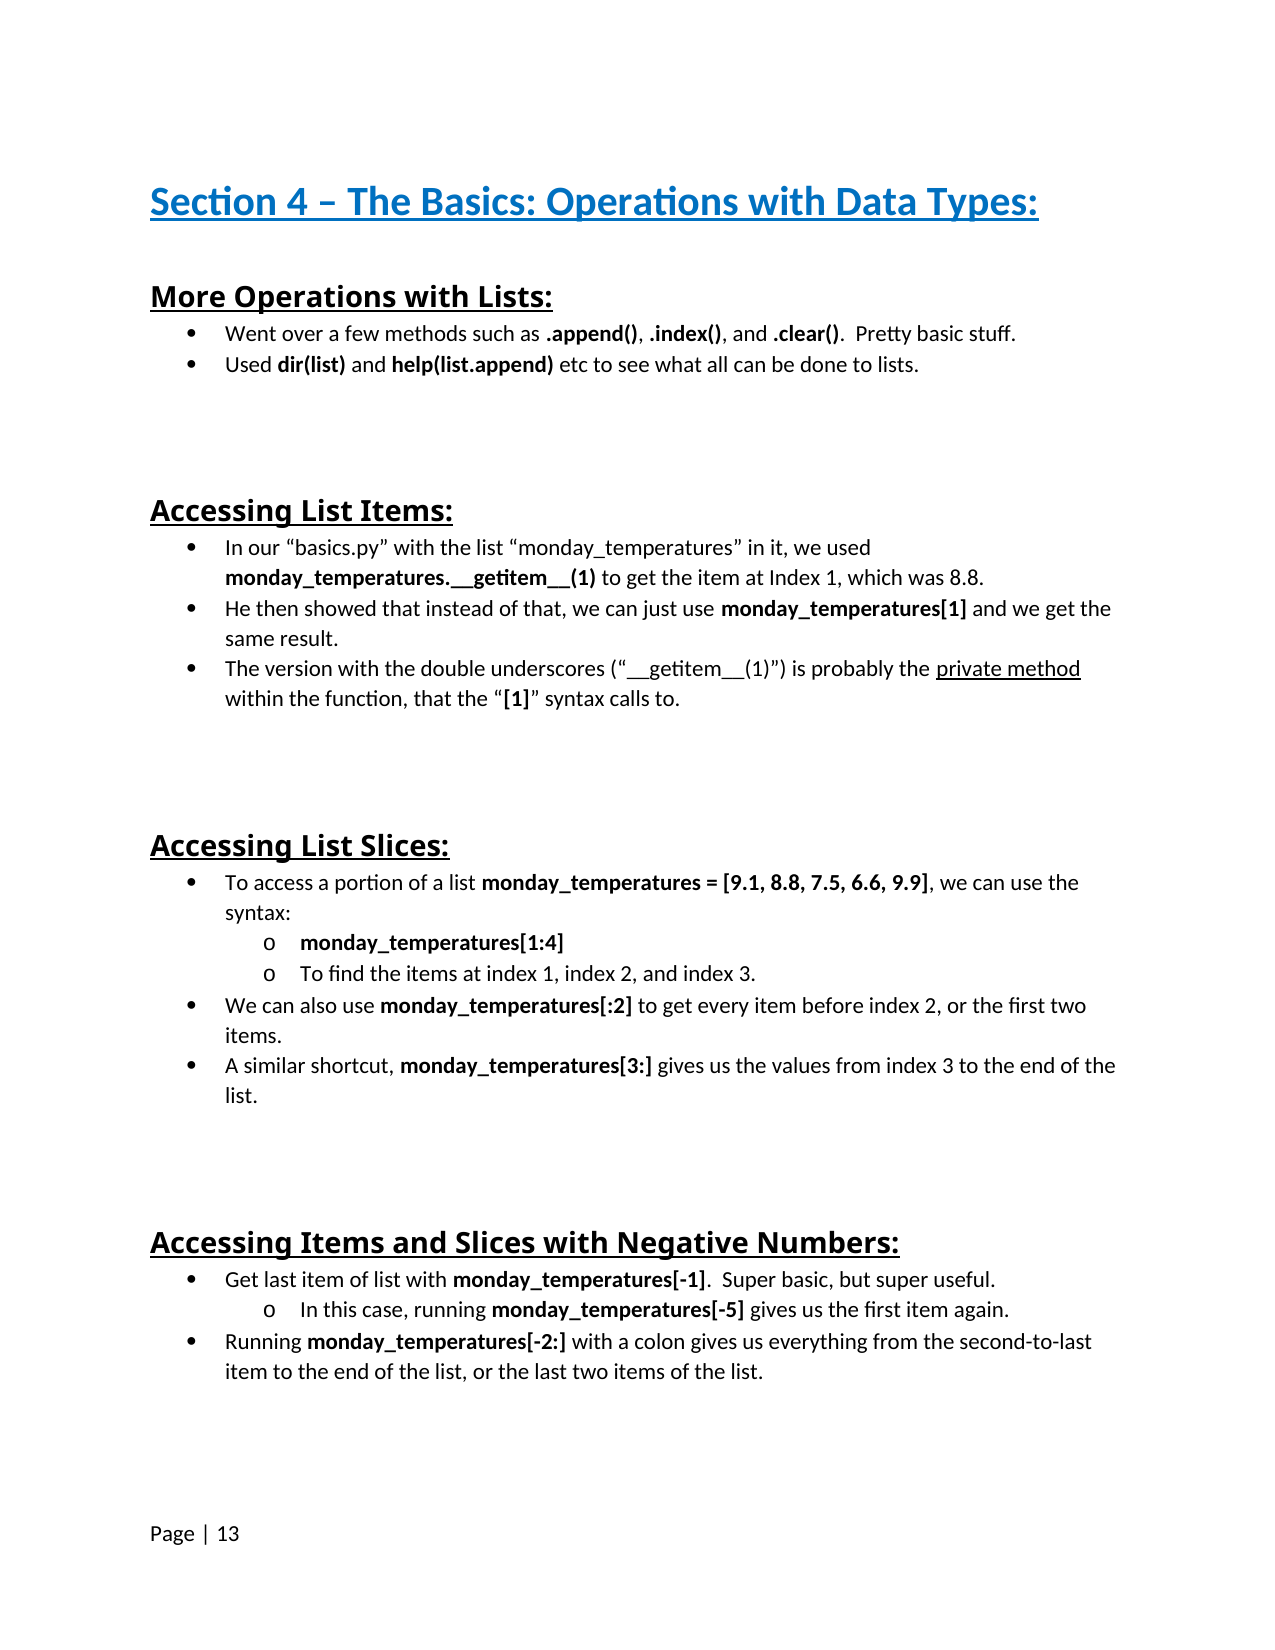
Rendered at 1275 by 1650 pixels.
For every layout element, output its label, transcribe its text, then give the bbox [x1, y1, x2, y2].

list To find the items at index 1, index 2, and index 3. [262, 959, 1125, 989]
subtitle Accessing List Items: [150, 490, 1125, 530]
list Used dir(list) and help(list.append) etc to see what all can be done to lists. [187, 350, 1125, 378]
list In our “basics.py” with the list “monday_temperatures” in it, we used monday_temperatures.__getitem__(1) to get the item at Index 1, which was 8.8. [187, 533, 1125, 591]
list To access a portion of a list monday_temperatures = [9.1, 8.8, 7.5, 6.6, 9.9], we can use the syntax: [187, 868, 1125, 926]
list monday_temperatures[1:4] [262, 928, 1125, 957]
subtitle Accessing Items and Slices with Negative Numbers: [150, 1222, 1125, 1262]
subtitle Section 4 – The Basics: Operations with Data Types: [150, 175, 1125, 226]
list He then showed that instead of that, we can just use monday_temperatures[1] and we get the same result. [187, 594, 1125, 652]
list A similar shortcut, monday_temperatures[3:] gives us the values from index 3 to the end of the list. [187, 1051, 1125, 1110]
list The version with the double underscores (“__getitem__(1)”) is probably the private method within the function, that the “[1]” syntax calls to. [187, 654, 1125, 712]
subtitle Accessing List Slices: [150, 825, 1125, 864]
list Running monday_temperatures[-2:] with a colon gives us everything from the second-to-last item to the end of the list, or the last two items of the list. [187, 1327, 1125, 1385]
subtitle More Operations with Lists: [150, 277, 1125, 316]
list In this case, running monday_temperatures[-5] gives us the first item again. [262, 1295, 1125, 1324]
list We can also use monday_temperatures[:2] to get every item before index 2, or the first two items. [187, 991, 1125, 1049]
list Went over a few methods such as .append(), .index(), and .clear(). Pretty basic stuff. [187, 319, 1125, 348]
list Get last item of list with monday_temperatures[-1]. Super basic, but super useful. [187, 1265, 1125, 1293]
